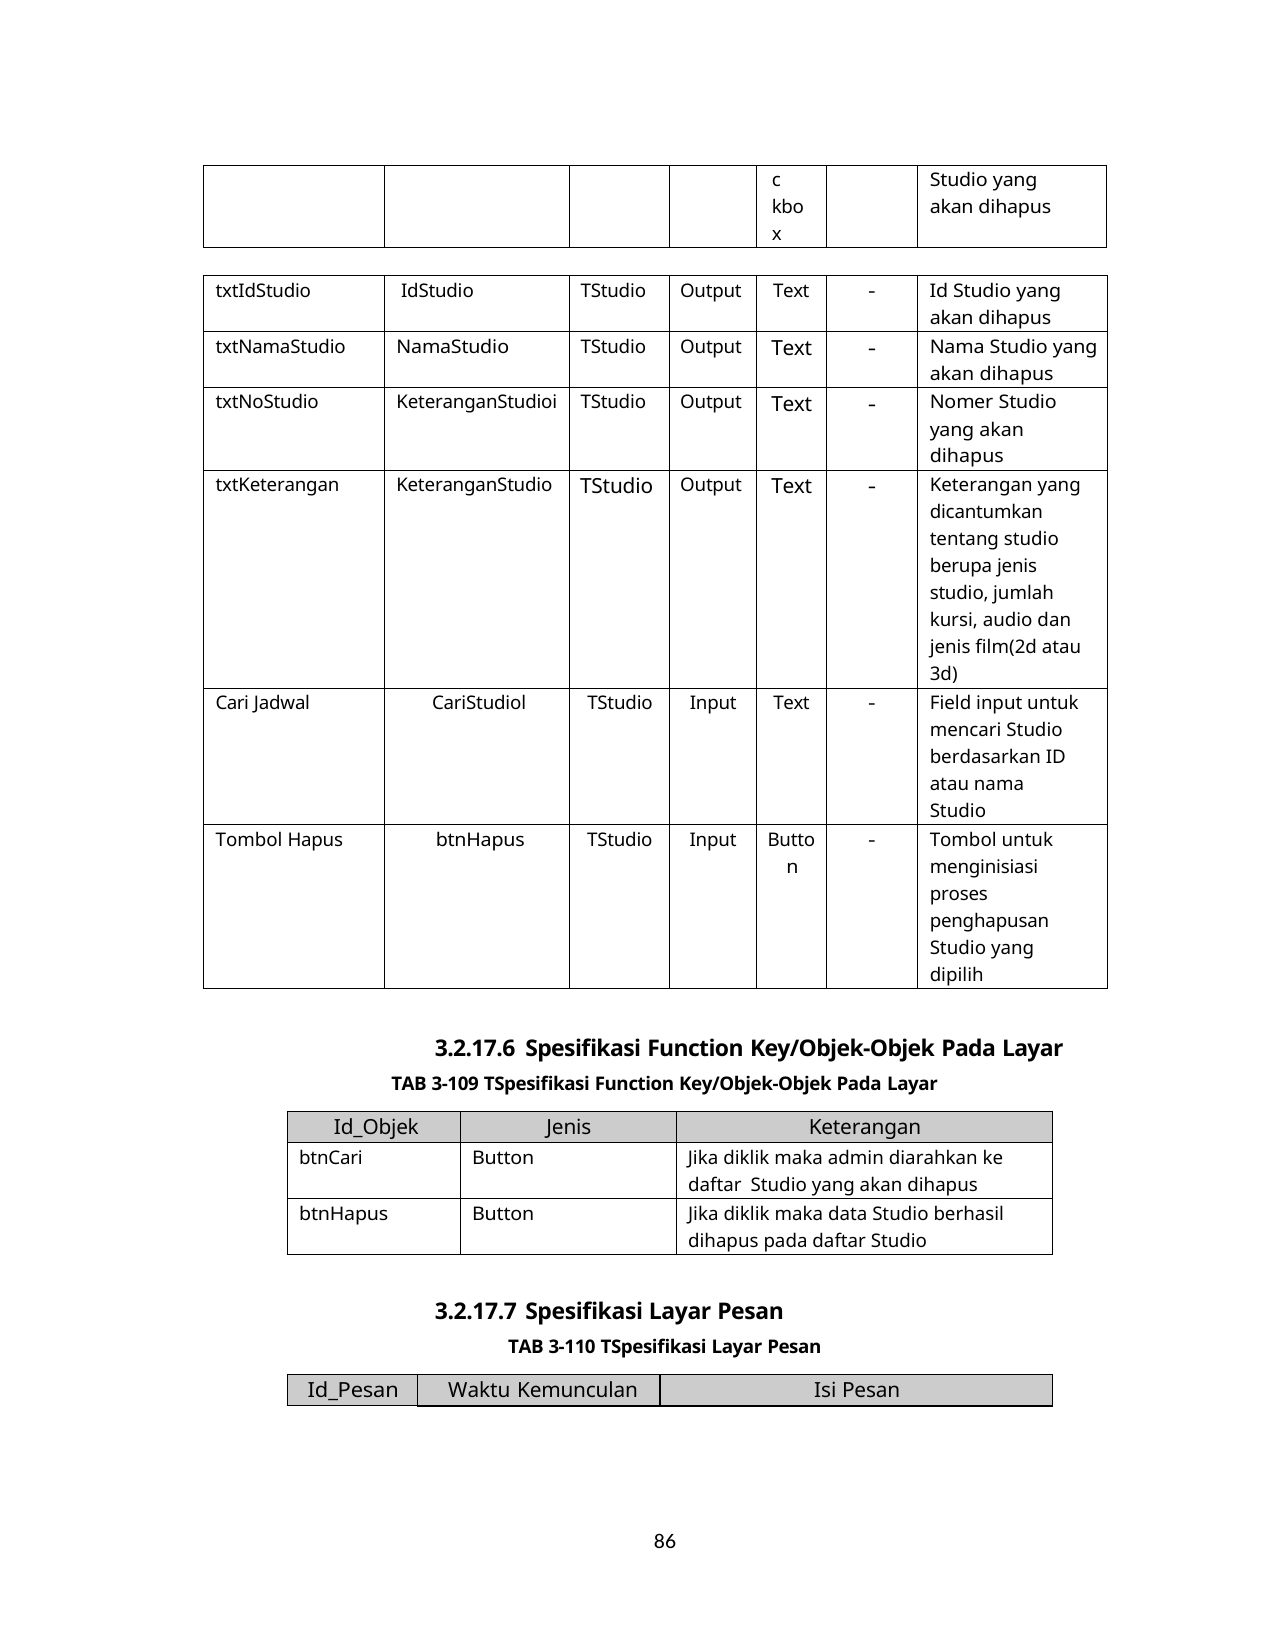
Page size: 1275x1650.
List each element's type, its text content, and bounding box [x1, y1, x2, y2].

text TAB 3-110 TSpesifikasi Layar Pesan [180, 1333, 1149, 1359]
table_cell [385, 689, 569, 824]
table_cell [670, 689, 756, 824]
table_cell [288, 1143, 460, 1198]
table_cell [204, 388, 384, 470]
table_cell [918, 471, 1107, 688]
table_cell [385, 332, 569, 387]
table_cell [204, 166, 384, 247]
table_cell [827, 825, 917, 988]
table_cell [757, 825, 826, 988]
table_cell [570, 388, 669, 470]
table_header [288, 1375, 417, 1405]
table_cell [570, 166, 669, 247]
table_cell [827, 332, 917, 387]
subtitle Spesifikasi Layar Pesan [434, 1295, 1167, 1326]
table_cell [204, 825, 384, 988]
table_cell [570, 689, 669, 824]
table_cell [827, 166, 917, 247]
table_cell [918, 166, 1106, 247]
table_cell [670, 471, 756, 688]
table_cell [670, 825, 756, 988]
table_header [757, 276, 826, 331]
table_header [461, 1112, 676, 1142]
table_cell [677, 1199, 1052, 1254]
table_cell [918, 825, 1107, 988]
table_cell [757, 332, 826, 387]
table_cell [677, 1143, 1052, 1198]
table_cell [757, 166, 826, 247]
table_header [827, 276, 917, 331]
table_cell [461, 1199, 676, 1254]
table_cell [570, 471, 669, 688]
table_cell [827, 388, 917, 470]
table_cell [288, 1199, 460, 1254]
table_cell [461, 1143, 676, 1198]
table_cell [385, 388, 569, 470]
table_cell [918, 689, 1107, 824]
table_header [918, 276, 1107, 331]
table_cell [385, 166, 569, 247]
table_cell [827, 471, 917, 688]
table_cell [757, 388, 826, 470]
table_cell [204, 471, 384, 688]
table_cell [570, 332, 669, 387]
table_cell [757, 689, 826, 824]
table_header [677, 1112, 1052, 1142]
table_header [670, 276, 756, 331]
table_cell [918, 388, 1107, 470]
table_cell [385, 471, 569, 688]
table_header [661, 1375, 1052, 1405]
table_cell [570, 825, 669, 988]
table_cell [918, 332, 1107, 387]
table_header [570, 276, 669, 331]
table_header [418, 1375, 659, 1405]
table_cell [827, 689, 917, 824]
text TAB 3-109 TSpesifikasi Function Key/Objek-Objek Pada Layar [340, 1070, 989, 1096]
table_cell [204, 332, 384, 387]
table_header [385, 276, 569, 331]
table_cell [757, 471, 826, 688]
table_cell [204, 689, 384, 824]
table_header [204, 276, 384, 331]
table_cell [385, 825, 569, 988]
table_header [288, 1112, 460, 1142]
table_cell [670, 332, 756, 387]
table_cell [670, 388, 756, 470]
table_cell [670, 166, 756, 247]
subtitle Spesifikasi Function Key/Objek-Objek Pada Layar [434, 1032, 1167, 1063]
